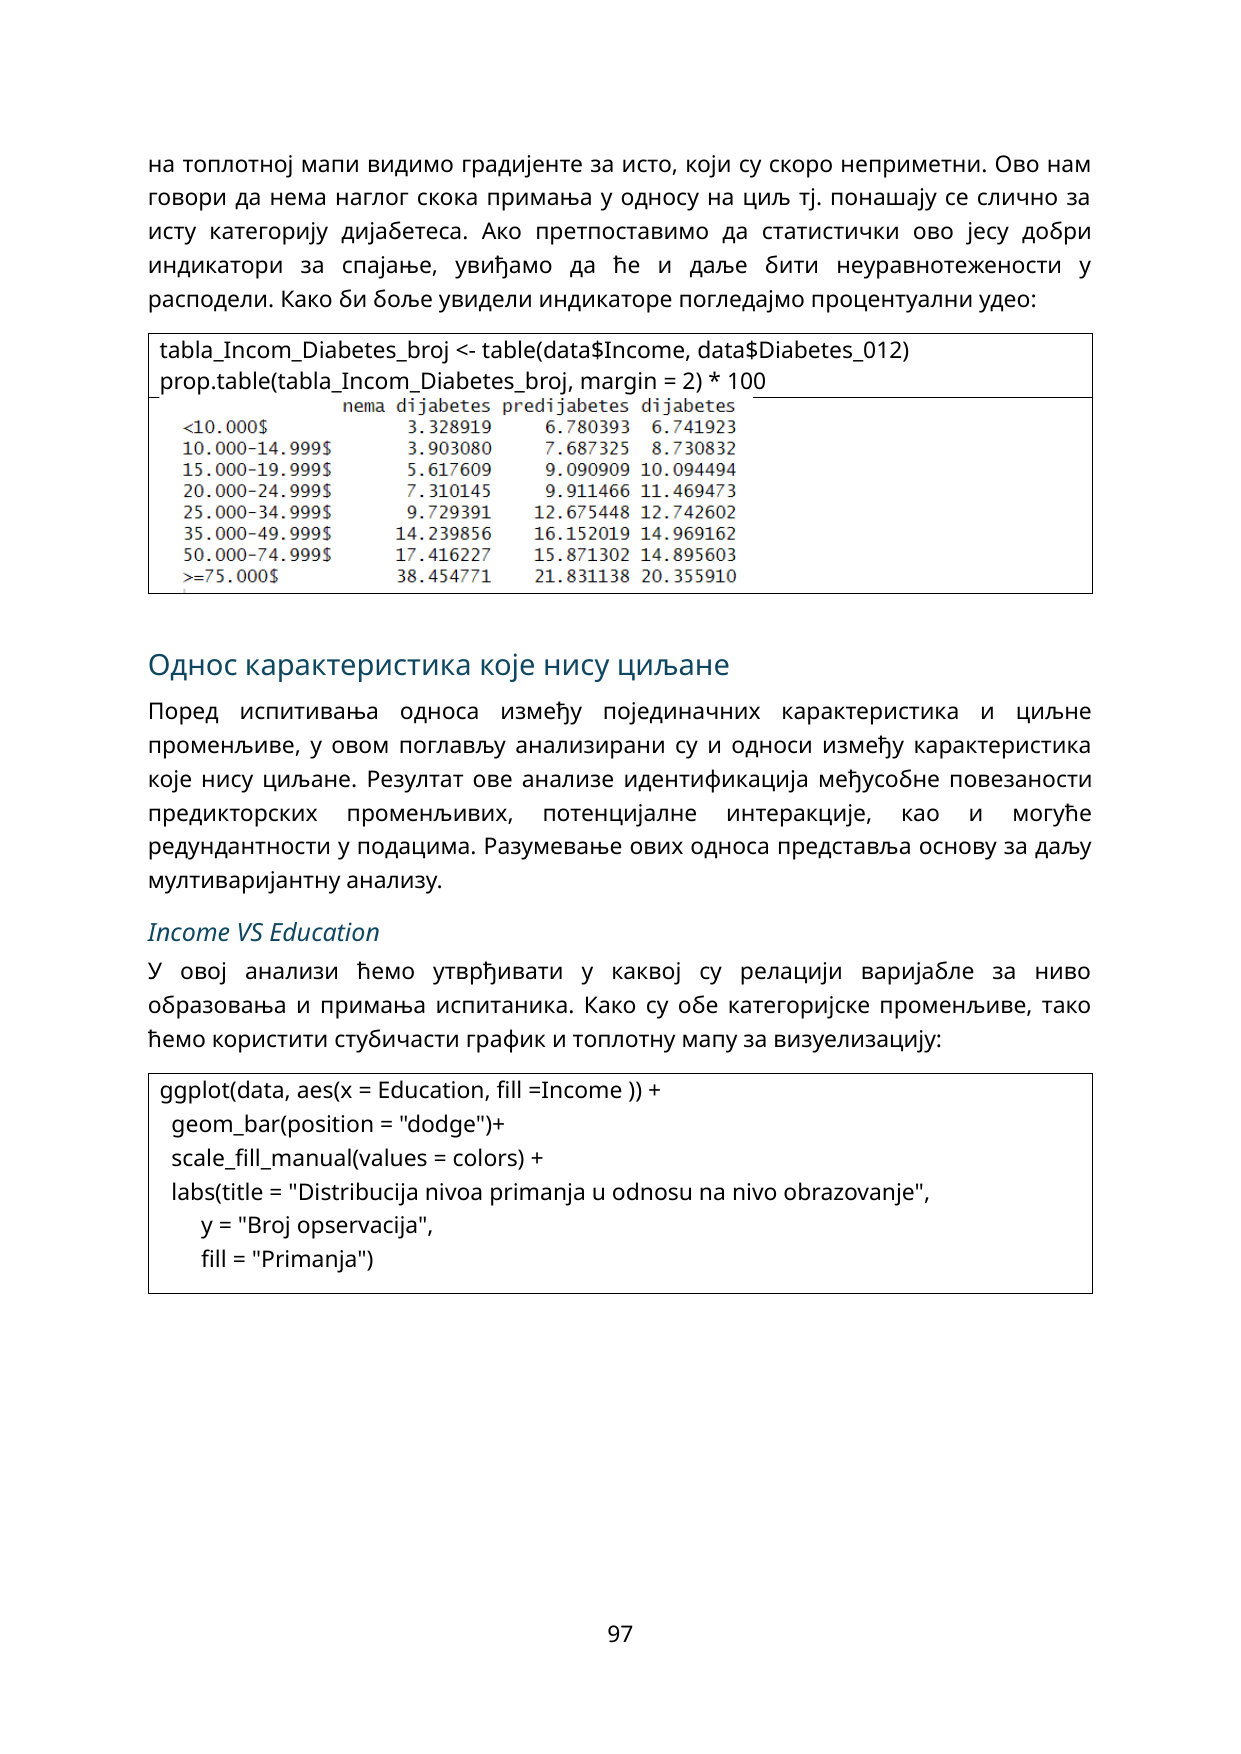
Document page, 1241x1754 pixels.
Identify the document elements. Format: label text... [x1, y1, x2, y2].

subtitle Income VS Education [148, 914, 1093, 948]
picture [159, 397, 753, 593]
table_cell [753, 398, 1092, 593]
text Поред испитивања односа између појединачних карактеристика и циљне променљиве, у овом поглављу анализирани су и односи између карактеристика које нису циљане. Резултат ове анализе идентификација међусобне повезаности предикторских променљивих, потенцијалне интеракције, као и могуће редундантности у подацима. Разумевање ових односа представља основу за даљу мултиваријантну анализу. [148, 695, 1093, 895]
subtitle Однос карактеристика које нису циљане [148, 644, 1093, 684]
table_header tabla_Incom_Diabetes_broj <- table(data$Income, data$Diabetes_012) prop.table(tabla_Incom_Diabetes_broj, margin = 2) * 100 [149, 334, 1092, 397]
table_header ggplot(data, aes(x = Education, fill =Income )) + geom_bar(position = "dodge")+ scale_fill_manual(values = colors) + labs(title = "Distribucija nivoa primanja u odnosu na nivo obrazovanje", y = "Broj opservacija", fill = "Primanja") [149, 1074, 1092, 1293]
text У овој анализи ћемо утврђивати у каквој су релацији варијабле за ниво образовања и примања испитаника. Како су обе категоријске променљиве, тако ћемо користити стубичасти график и топлотну мапу за визуелизацију: [148, 955, 1093, 1054]
table_cell [149, 398, 159, 593]
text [148, 148, 1093, 314]
